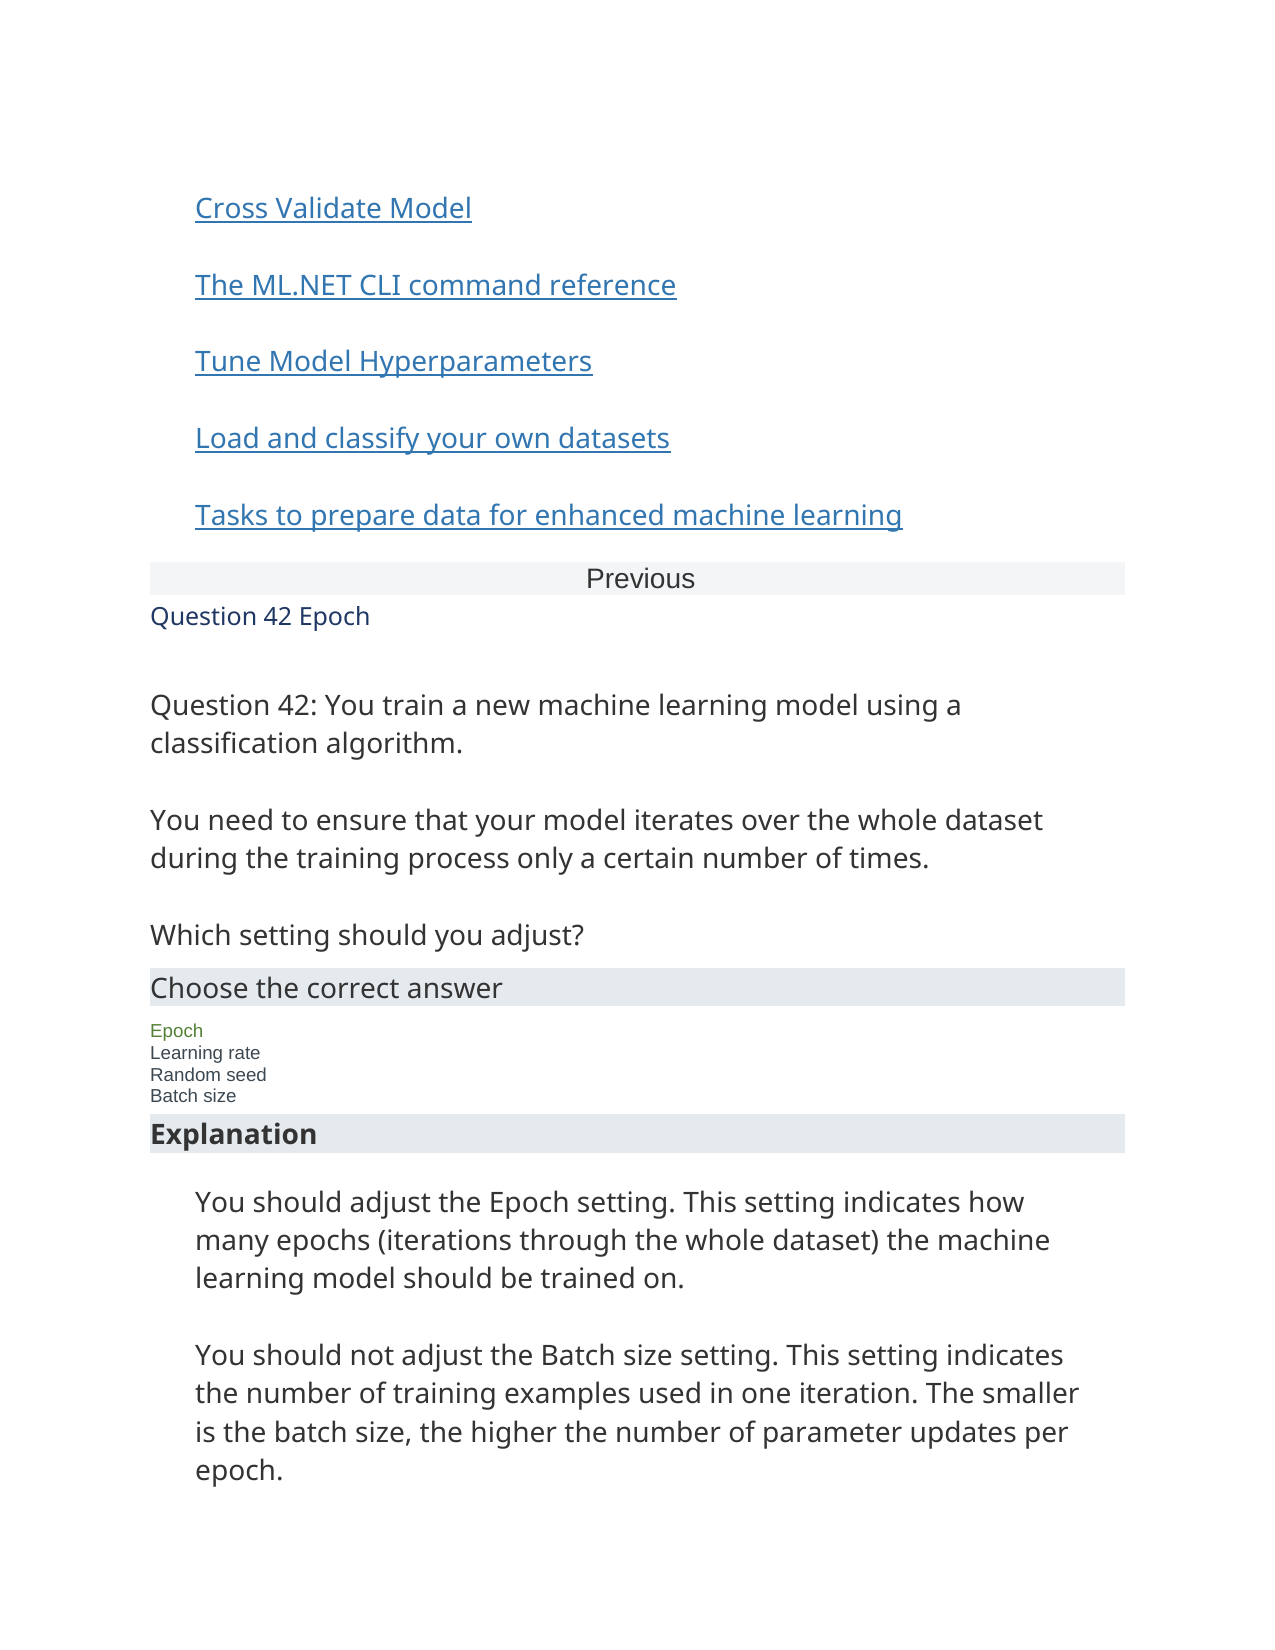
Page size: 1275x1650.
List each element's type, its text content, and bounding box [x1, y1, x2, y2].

text Question 42: You train a new machine learning model using a classification algorithm. You need to ensure that your model iterates over the whole dataset during the training process only a certain number of times. Which setting should you adjust? [150, 686, 1125, 954]
subtitle Question 42 Epoch [150, 599, 1125, 633]
text Random seed [150, 1063, 1125, 1085]
text Learning rate [150, 1042, 1125, 1063]
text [195, 150, 1080, 533]
text Explanation [150, 1114, 1125, 1153]
text Batch size [150, 1085, 1125, 1107]
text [195, 1182, 1080, 1488]
text Previous [150, 562, 1125, 595]
text Choose the correct answer [150, 968, 1125, 1006]
text Epoch [150, 1020, 1125, 1042]
